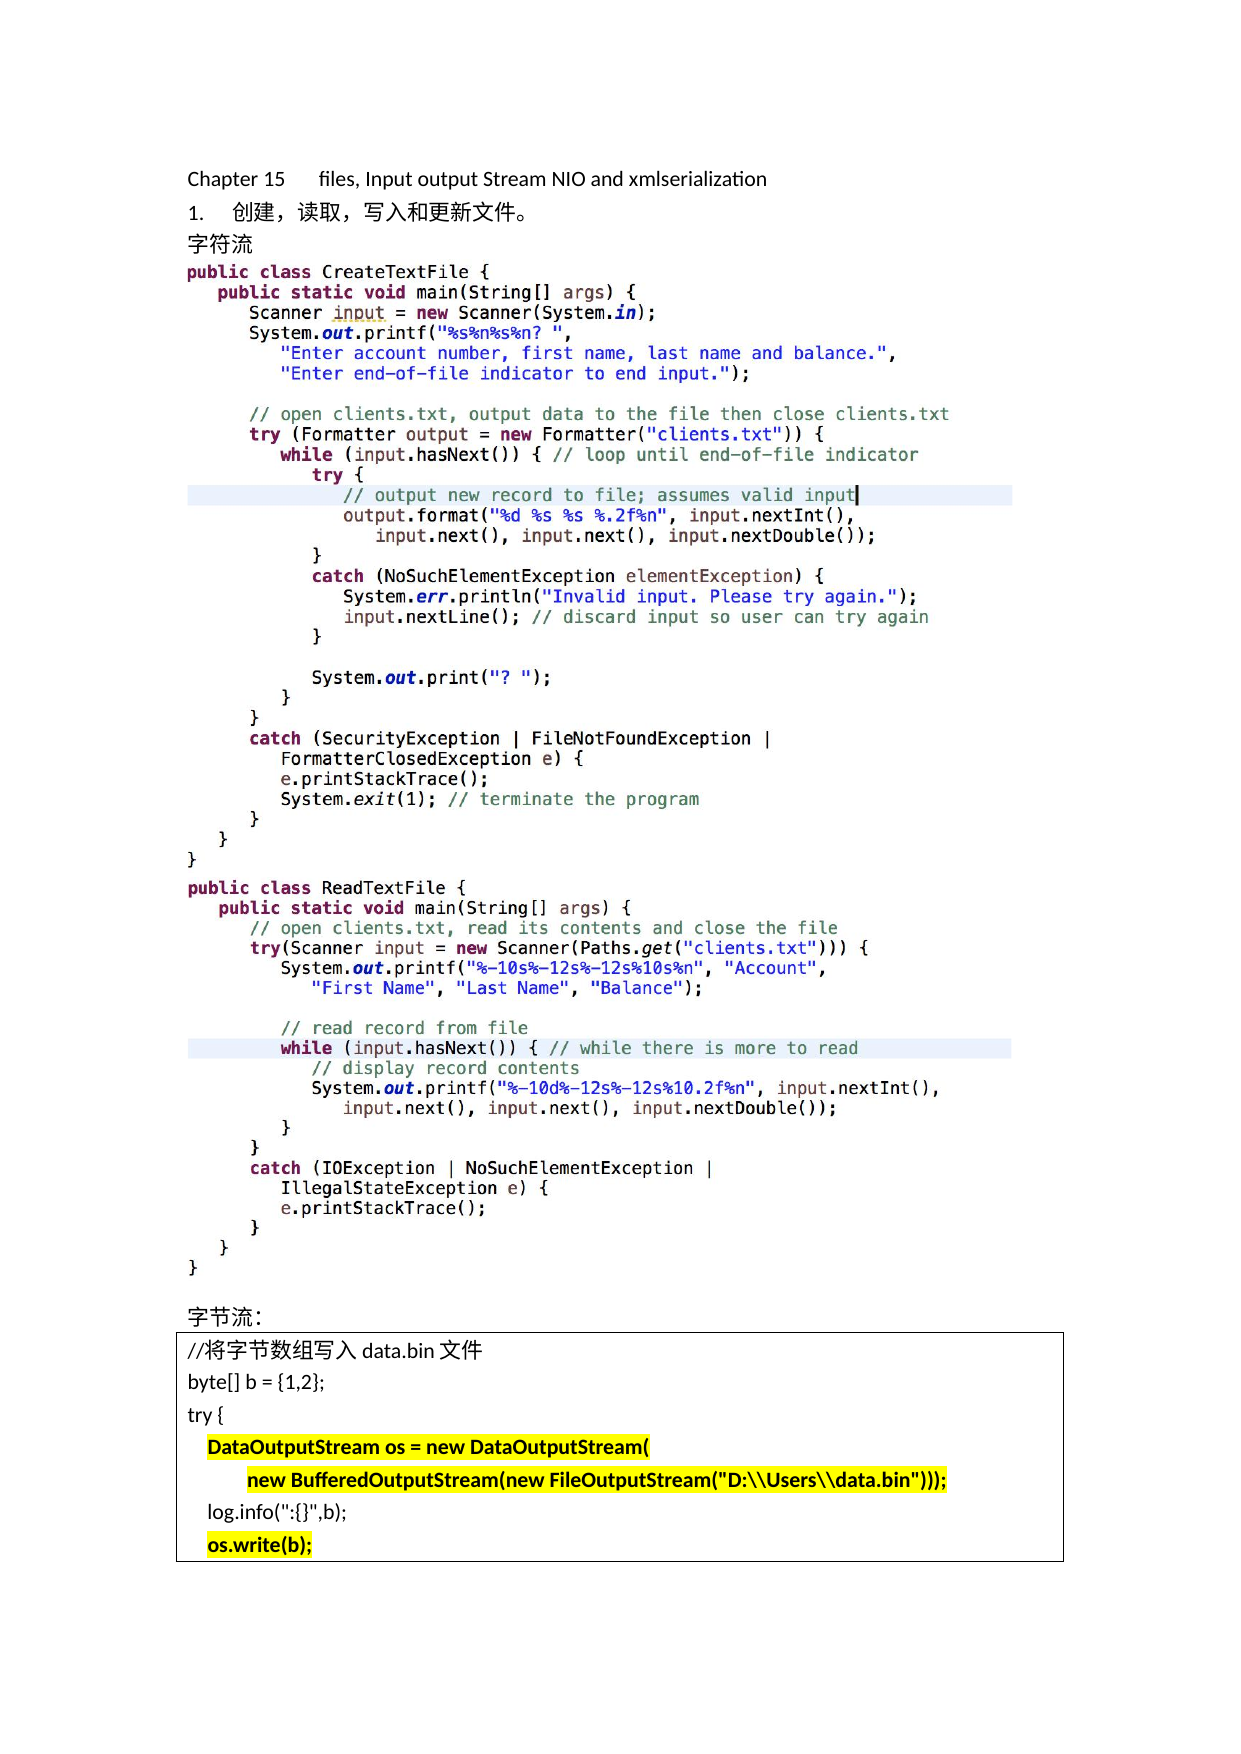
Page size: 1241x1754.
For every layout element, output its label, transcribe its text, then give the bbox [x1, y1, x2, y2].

list Chapter 15 files, Input output Stream NIO and xmlserialization [187, 162, 1053, 194]
list 字节流： [187, 1299, 1053, 1332]
list 字符流 [187, 227, 1053, 259]
list 创建，读取，写入和更新文件。 [187, 194, 1053, 227]
picture [187, 259, 1013, 873]
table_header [177, 1333, 1063, 1561]
picture [187, 877, 1012, 1291]
